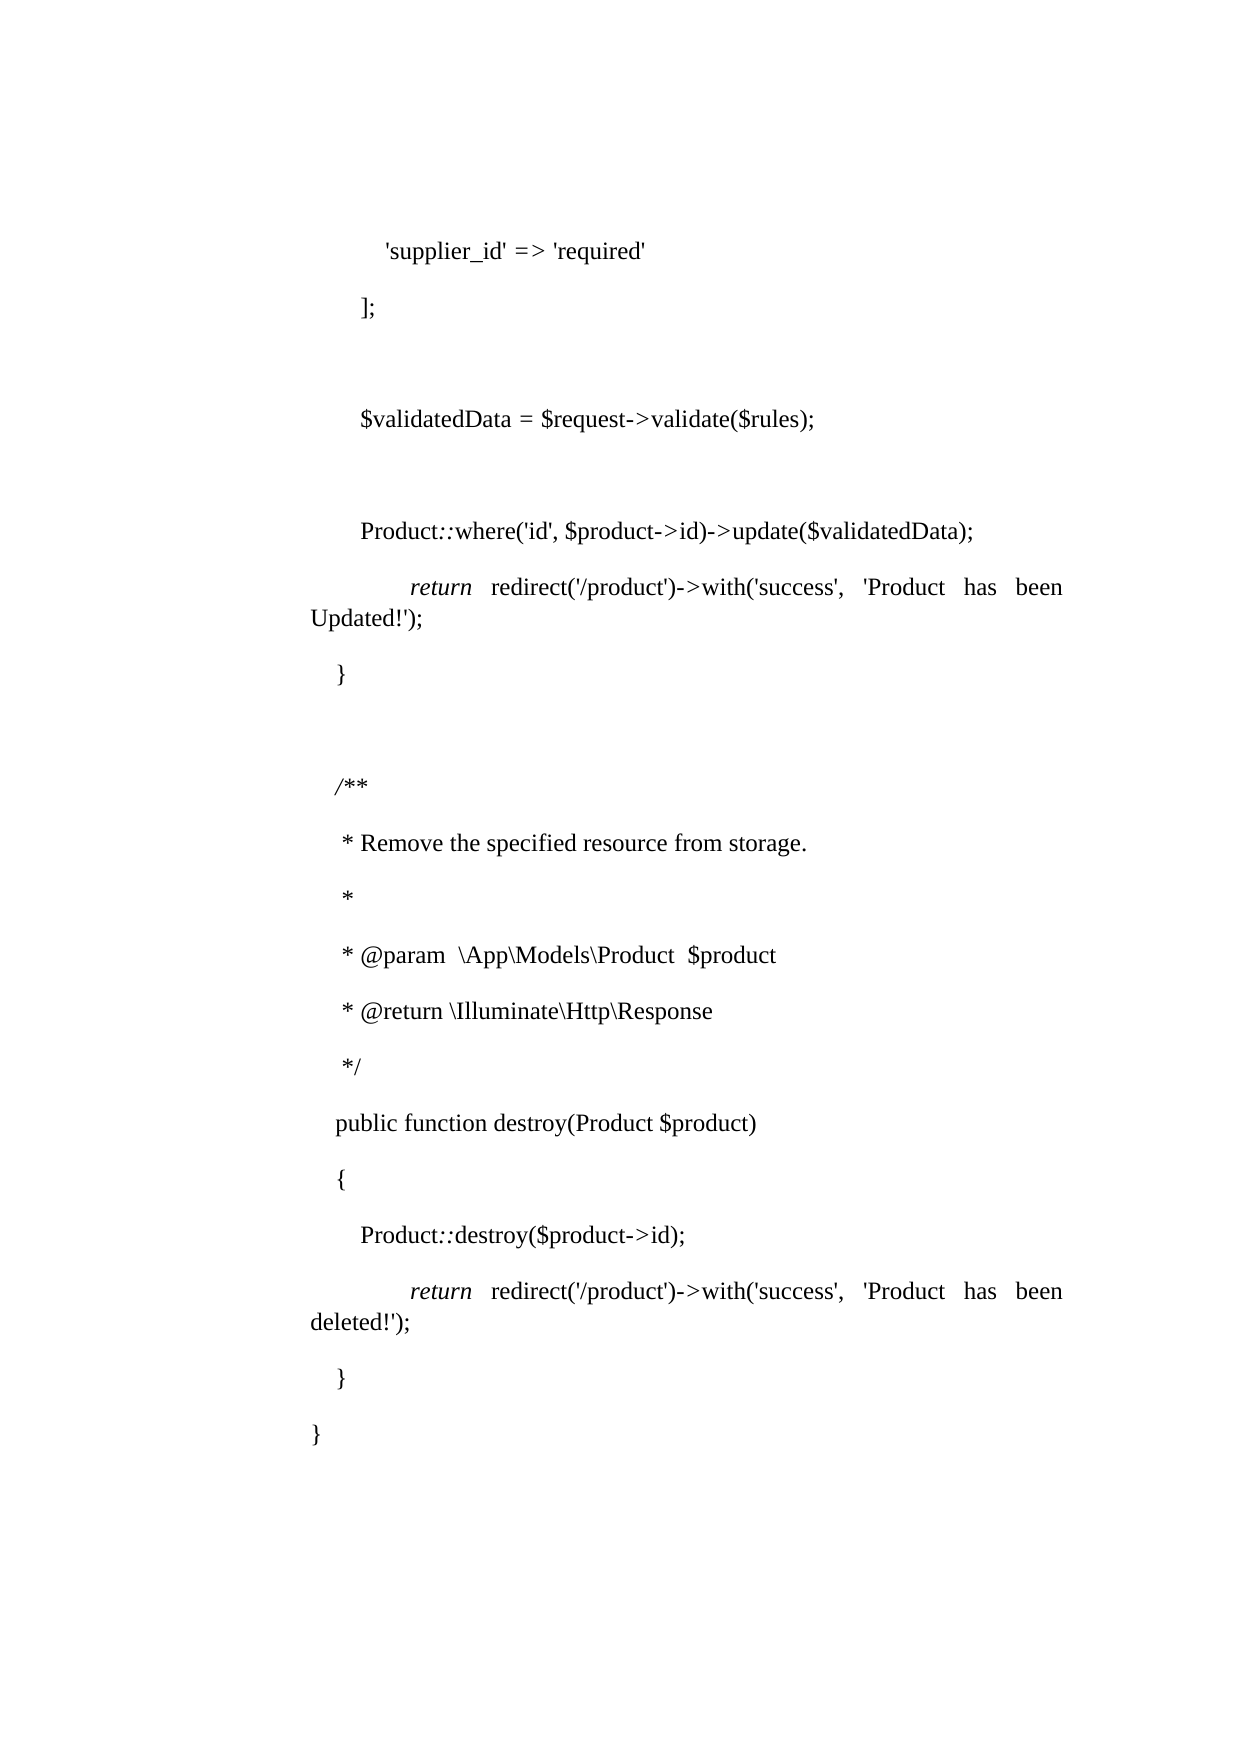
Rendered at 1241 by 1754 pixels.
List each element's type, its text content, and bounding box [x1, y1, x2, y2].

subtitle return redirect('/product')->with('success', 'Product has been deleted!'); [310, 1276, 1063, 1336]
subtitle * @param \App\Models\Product $product [310, 940, 1063, 968]
subtitle * [310, 884, 1063, 912]
subtitle */ [310, 1052, 1063, 1081]
subtitle Product::destroy($product->id); [310, 1220, 1063, 1249]
subtitle public function destroy(Product $product) [310, 1108, 1063, 1137]
subtitle ]; [310, 292, 1063, 321]
subtitle } [310, 1419, 1063, 1448]
subtitle } [310, 1363, 1063, 1392]
subtitle } [310, 659, 1063, 688]
subtitle Product::where('id', $product->id)->update($validatedData); [310, 516, 1063, 545]
subtitle /** [310, 772, 1063, 800]
subtitle $validatedData = $request->validate($rules); [310, 404, 1063, 433]
subtitle { [310, 1164, 1063, 1193]
subtitle * Remove the specified resource from storage. [310, 828, 1063, 856]
subtitle * @return \Illuminate\Http\Response [310, 996, 1063, 1024]
subtitle 'supplier_id' => 'required' [310, 236, 1063, 265]
subtitle return redirect('/product')->with('success', 'Product has been Updated!'); [310, 572, 1063, 632]
